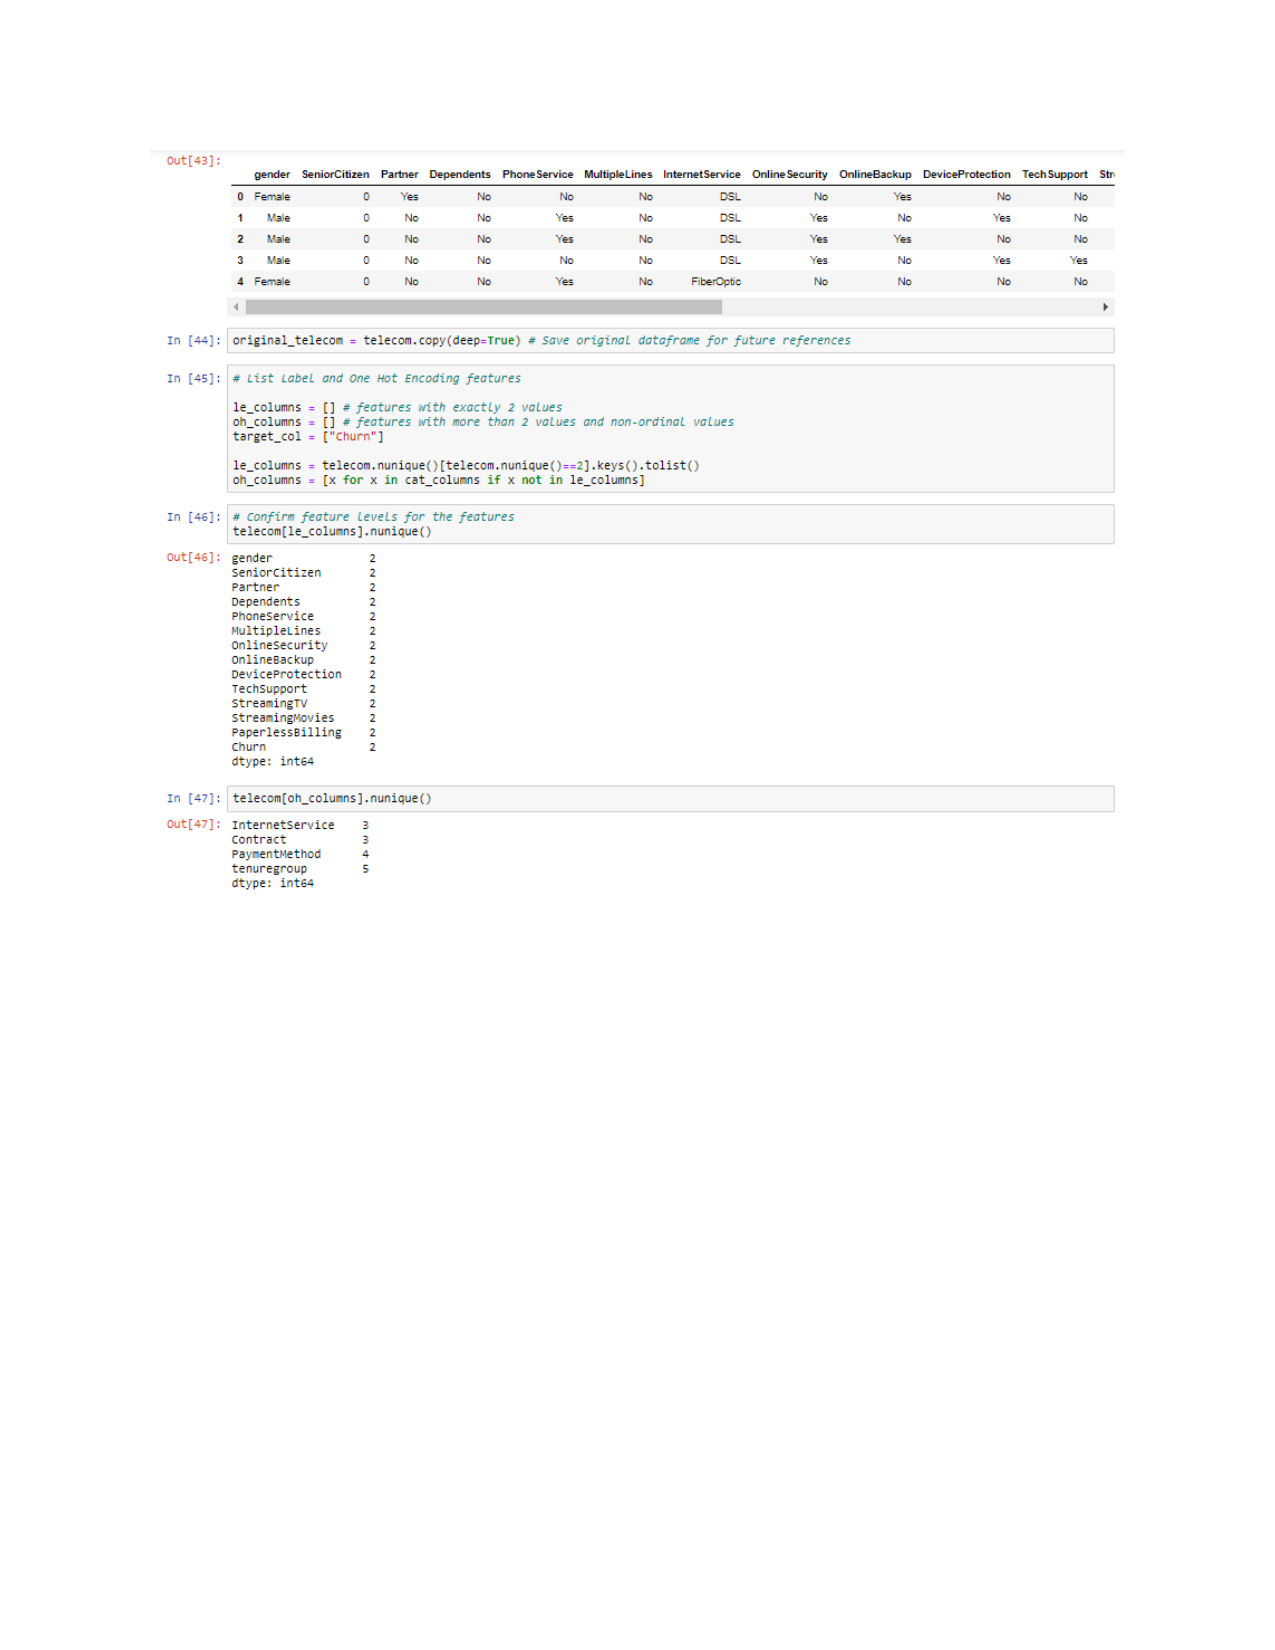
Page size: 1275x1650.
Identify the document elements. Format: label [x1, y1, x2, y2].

picture [150, 150, 1125, 895]
